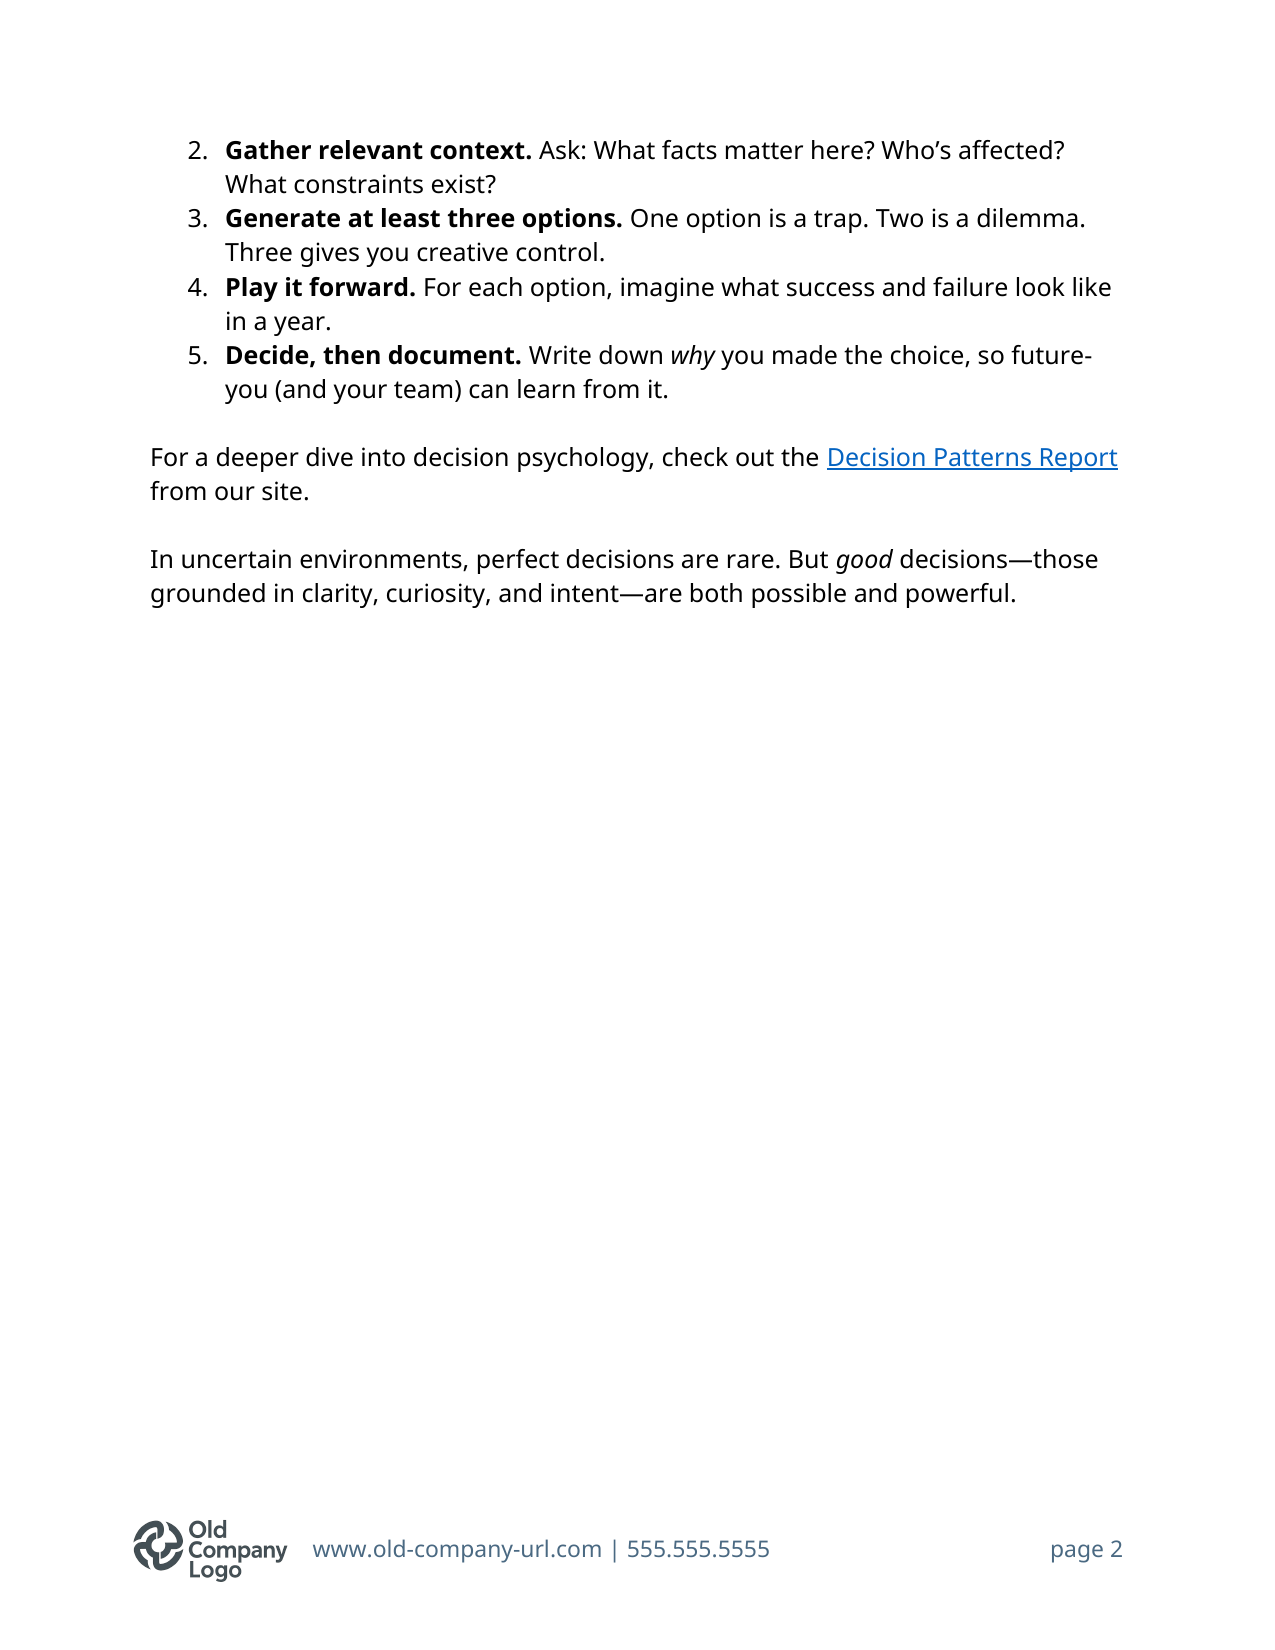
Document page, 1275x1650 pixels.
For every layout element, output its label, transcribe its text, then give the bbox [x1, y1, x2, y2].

picture [116, 1512, 300, 1592]
list Play it forward. For each option, imagine what success and failure look like in a year. [187, 269, 1125, 337]
list Gather relevant context. Ask: What facts matter here? Who’s affected? What constraints exist? [187, 133, 1125, 201]
text In uncertain environments, perfect decisions are rare. But good decisions—those grounded in clarity, curiosity, and intent—are both possible and powerful. [150, 542, 1125, 610]
list Generate at least three options. One option is a trap. Two is a dilemma. Three gives you creative control. [187, 201, 1125, 269]
list Decide, then document. Write down why you made the choice, so future-you (and your team) can learn from it. [187, 337, 1125, 405]
text For a deeper dive into decision psychology, check out the Decision Patterns Report from our site. [150, 439, 1125, 508]
